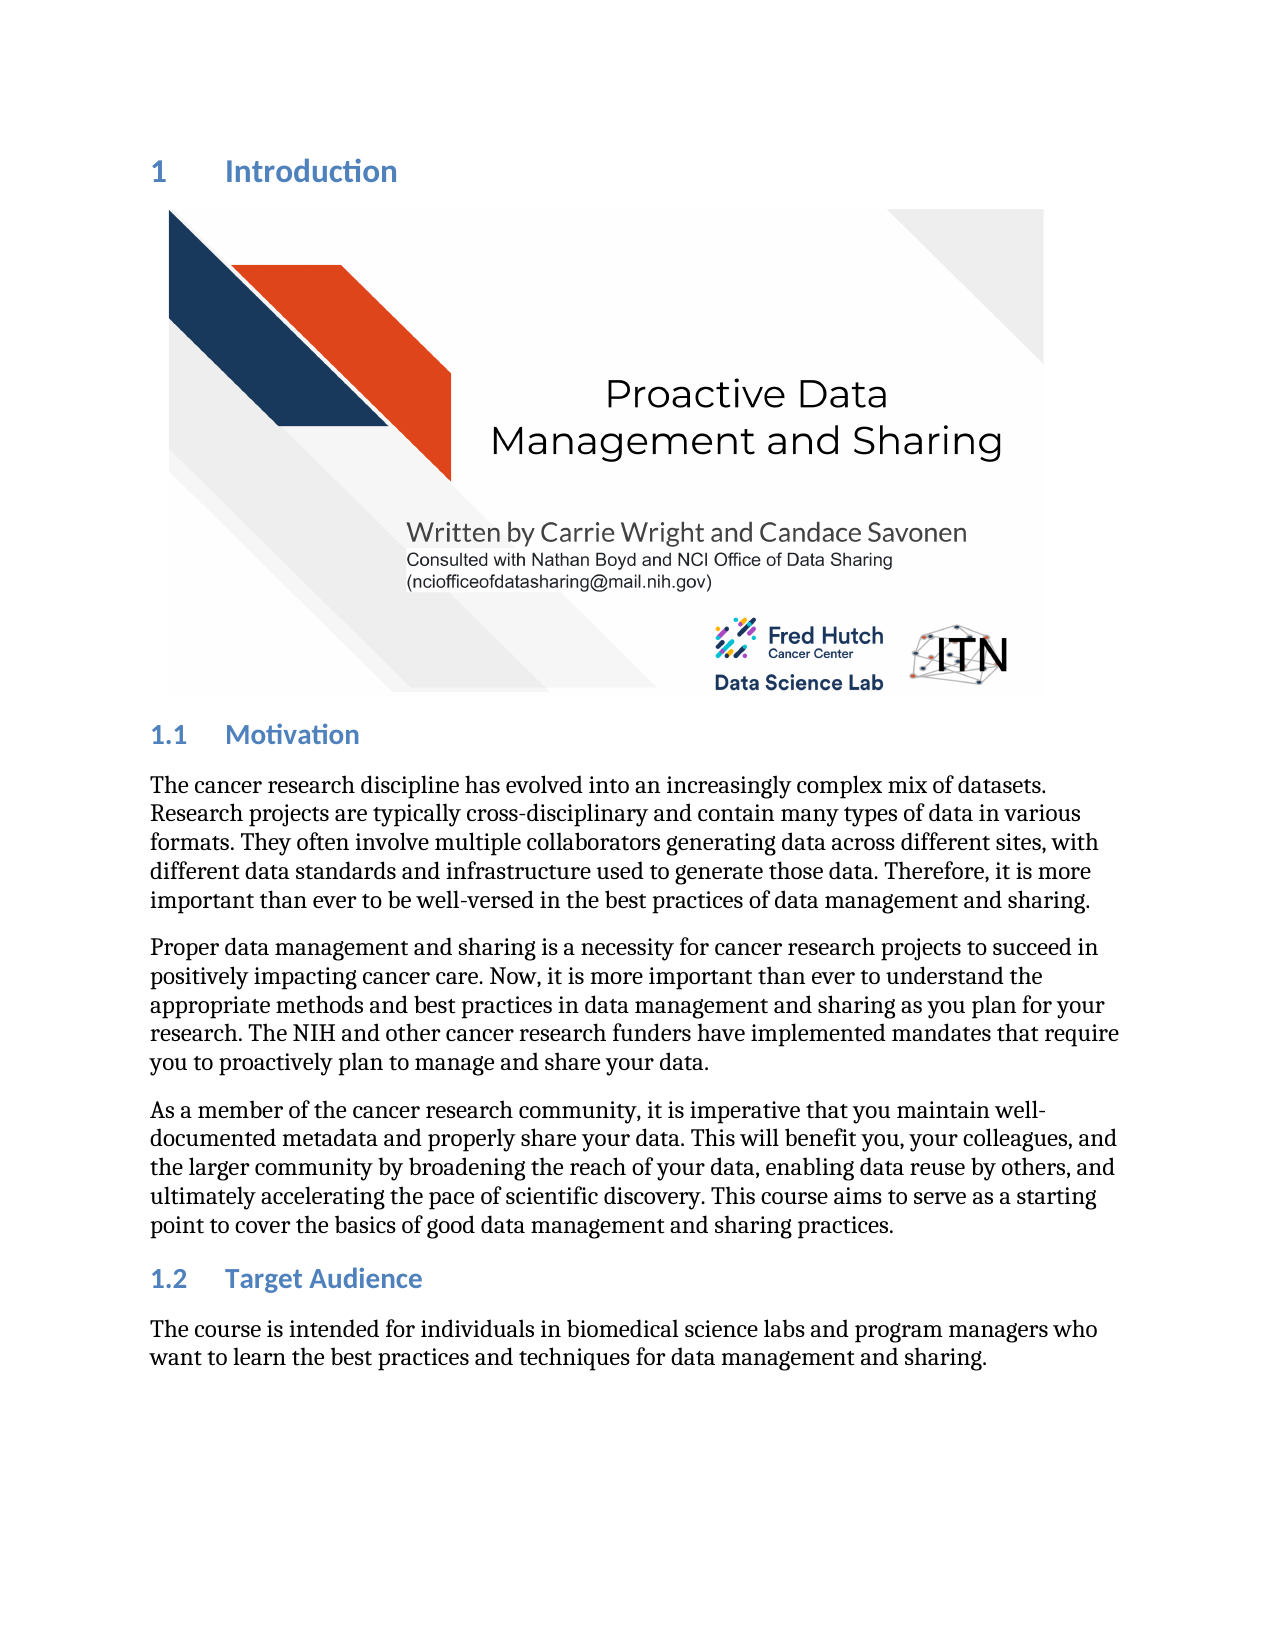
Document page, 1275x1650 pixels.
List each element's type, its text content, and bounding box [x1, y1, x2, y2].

text As a member of the cancer research community, it is imperative that you maintain well-documented metadata and properly share your data. This will benefit you, your colleagues, and the larger community by broadening the reach of your data, enabling data reuse by others, and ultimately accelerating the pace of scientific discovery. This course aims to serve as a starting point to cover the basics of good data management and sharing practices. [150, 1096, 1125, 1239]
text The course is intended for individuals in biomedical science labs and program managers who want to learn the best practices and techniques for data management and sharing. [150, 1314, 1125, 1372]
subtitle 1.1 Motivation [150, 716, 1125, 752]
text Proper data management and sharing is a necessity for cancer research projects to succeed in positively impacting cancer care. Now, it is more important than ever to understand the appropriate methods and best practices in data management and sharing as you plan for your research. The NIH and other cancer research funders have implemented mandates that require you to proactively plan to manage and share your data. [150, 933, 1125, 1077]
picture [168, 209, 1044, 696]
text The cancer research discipline has evolved into an increasingly complex mix of datasets. Research projects are typically cross-disciplinary and contain many types of data in various formats. They often involve multiple collaborators generating data across different sites, with different data standards and infrastructure used to generate those data. Therefore, it is more important than ever to be well-versed in the best practices of data management and sharing. [150, 771, 1125, 914]
subtitle 1.2 Target Audience [150, 1260, 1125, 1296]
subtitle 1 Introduction [150, 150, 1125, 191]
